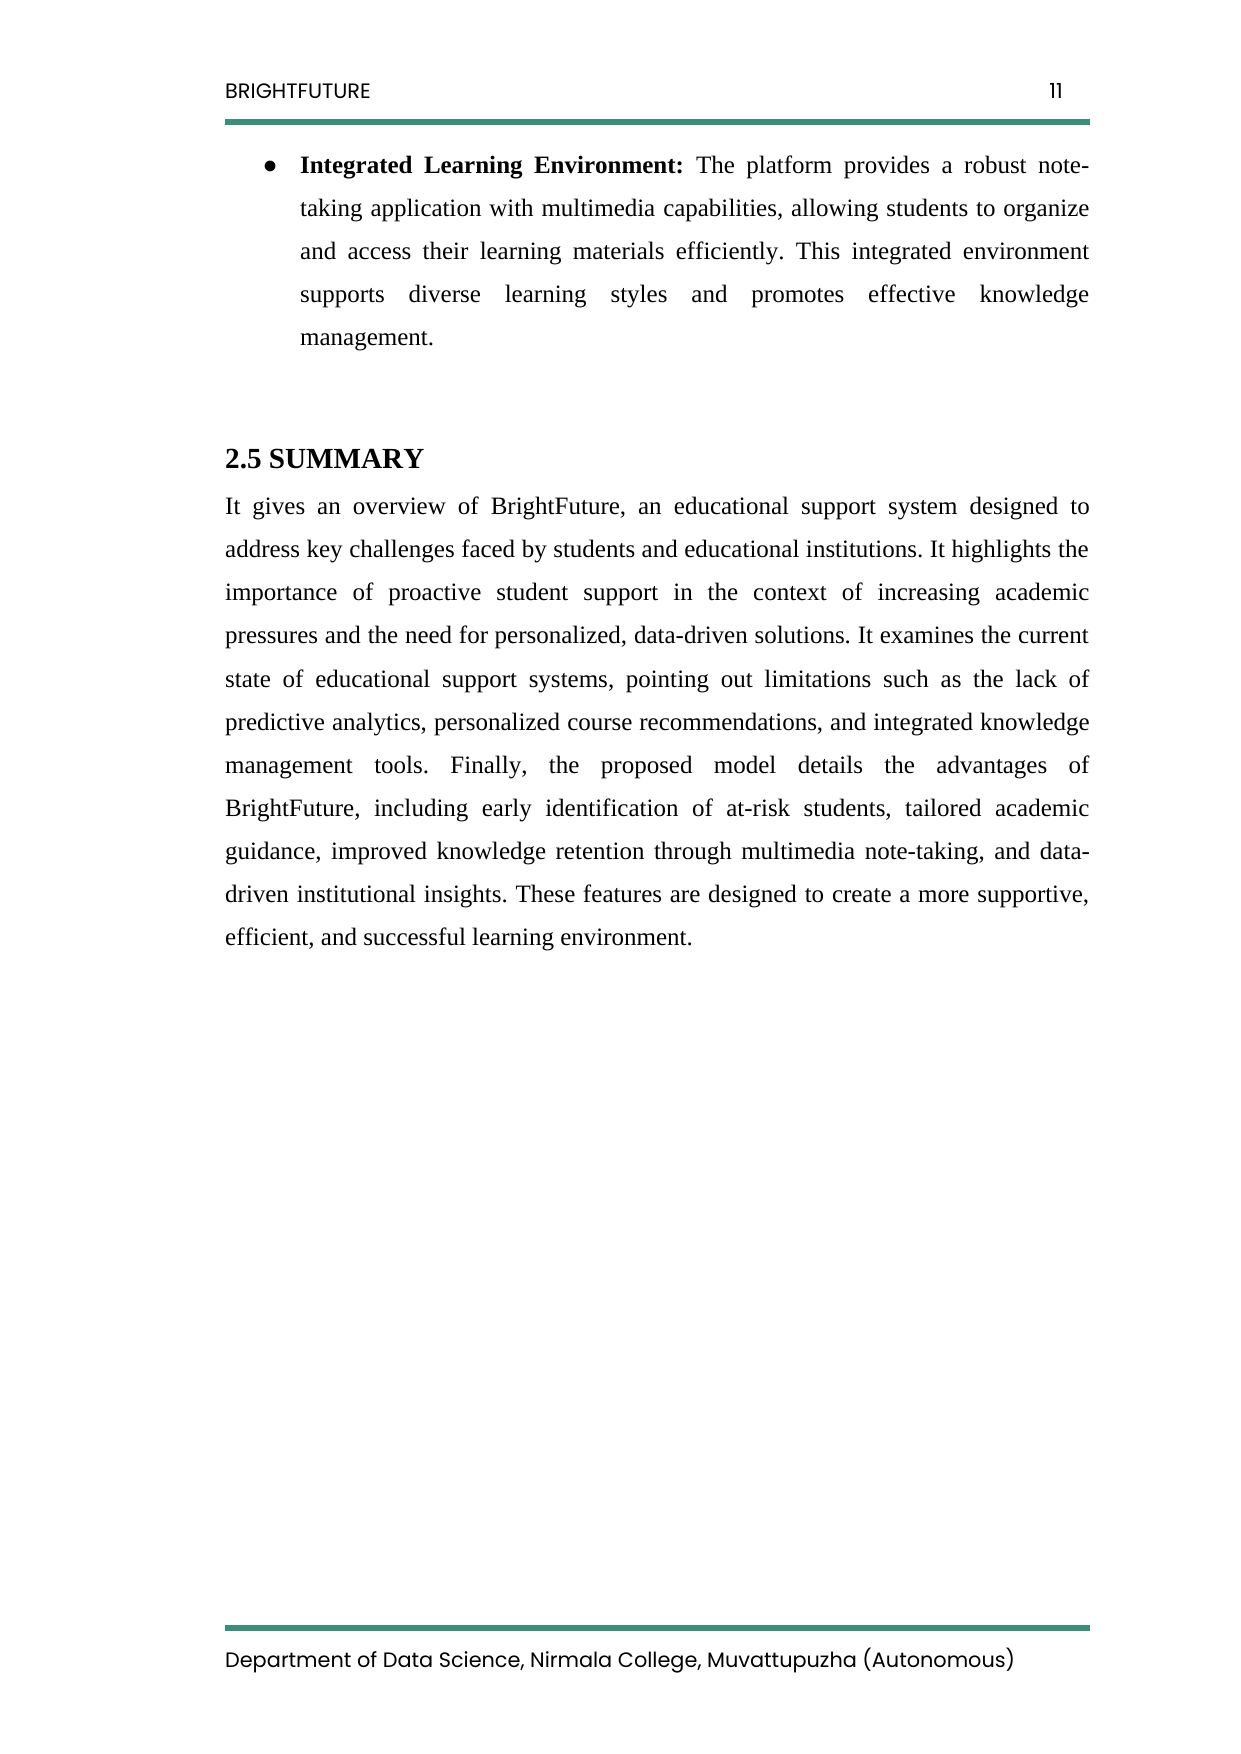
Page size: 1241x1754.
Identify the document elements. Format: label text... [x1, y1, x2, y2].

text It gives an overview of BrightFuture, an educational support system designed to address key challenges faced by students and educational institutions. It highlights the importance of proactive student support in the context of increasing academic pressures and the need for personalized, data-driven solutions. It examines the current state of educational support systems, pointing out limitations such as the lack of predictive analytics, personalized course recommendations, and integrated knowledge management tools. Finally, the proposed model details the advantages of BrightFuture, including early identification of at-risk students, tailored academic guidance, improved knowledge retention through multimedia note-taking, and data-driven institutional insights. These features are designed to create a more supportive, efficient, and successful learning environment. [225, 491, 1090, 951]
text 2.5 SUMMARY [225, 441, 1090, 474]
list Integrated Learning Environment: The platform provides a robust note-taking application with multimedia capabilities, allowing students to organize and access their learning materials efficiently. This integrated environment supports diverse learning styles and promotes effective knowledge management. [262, 150, 1090, 351]
